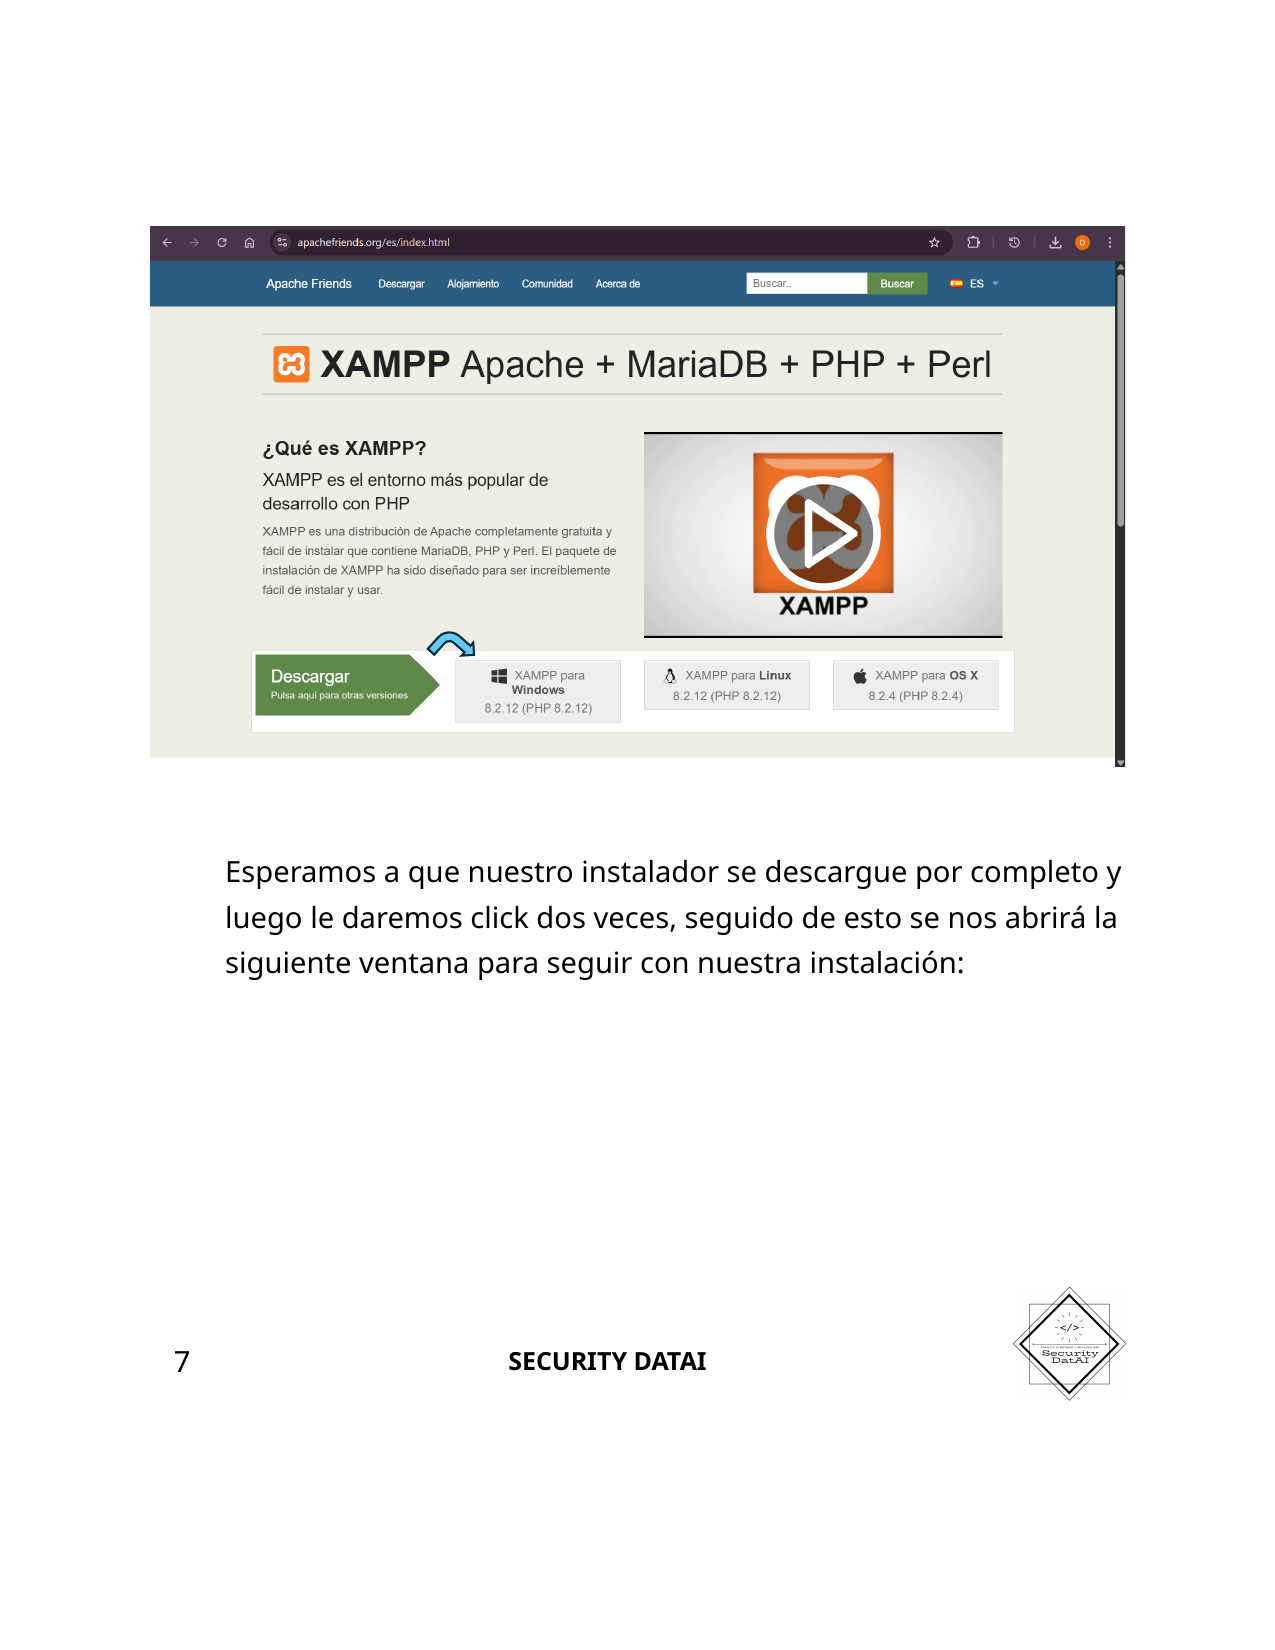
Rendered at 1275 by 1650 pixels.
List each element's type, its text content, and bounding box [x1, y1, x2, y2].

picture [150, 226, 1125, 767]
list Esperamos a que nuestro instalador se descargue por completo y luego le daremos click dos veces, seguido de esto se nos abrirá la siguiente ventana para seguir con nuestra instalación: [225, 851, 1125, 982]
